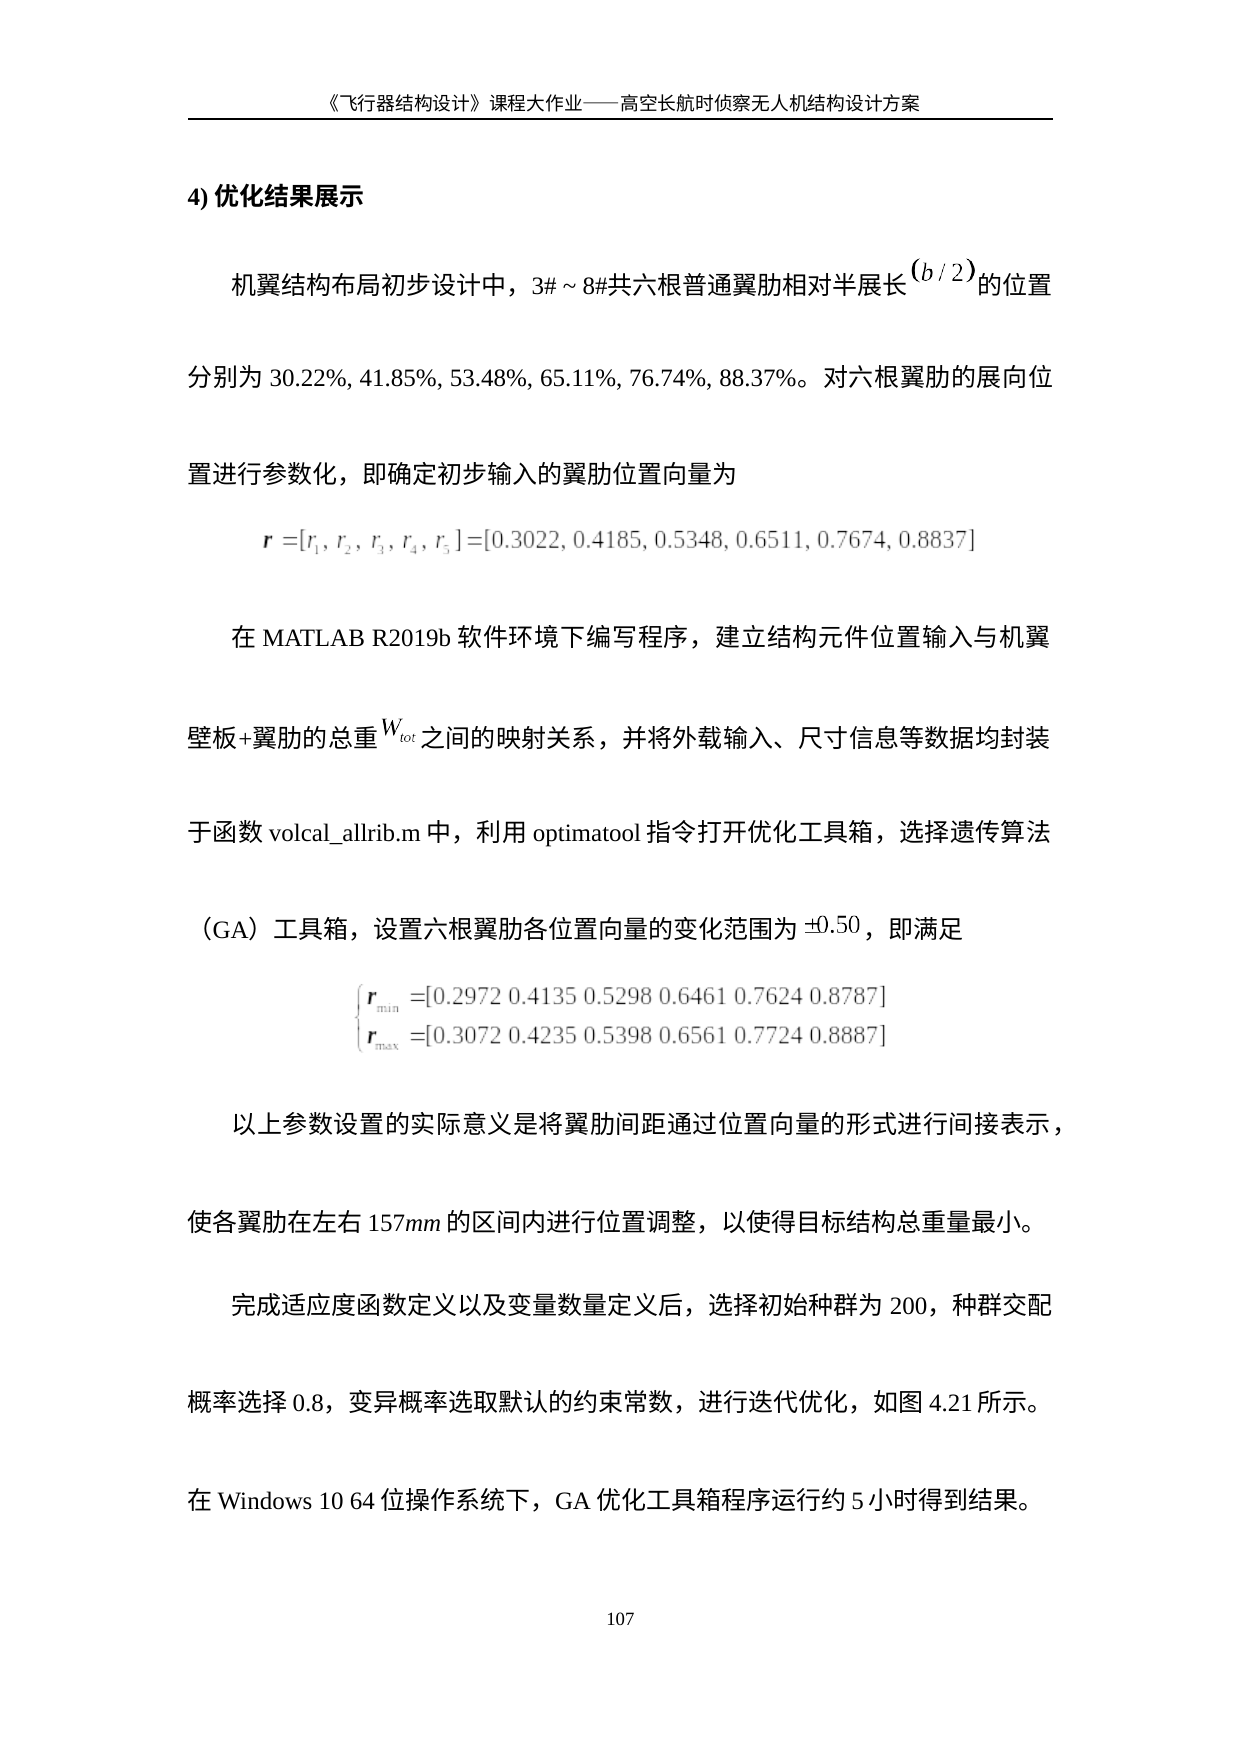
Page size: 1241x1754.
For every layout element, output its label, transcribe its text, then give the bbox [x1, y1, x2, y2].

text 完成适应度函数定义以及变量数量定义后，选择初始种群为200，种群交配概率选择0.8，变异概率选取默认的约束常数，进行迭代优化，如图4.21所示。在Windows 10 64位操作系统下，GA优化工具箱程序运行约5小时得到结果。 [187, 1271, 1053, 1531]
text 4) 优化结果展示 [187, 162, 1053, 227]
text 以上参数设置的实际意义是将翼肋间距通过位置向量的形式进行间接表示，使各翼肋在左右157mm的区间内进行位置调整，以使得目标结构总重量最小。 [187, 1090, 1053, 1253]
text 机翼结构布局初步设计中，3# ~ 8#共六根普通翼肋相对半展长的位置分别为30.22%, 41.85%, 53.48%, 65.11%, 76.74%, 88.37%。对六根翼肋的展向位置进行参数化，即确定初步输入的翼肋位置向量为 [187, 245, 1053, 505]
text 在MATLAB R2019b软件环境下编写程序，建立结构元件位置输入与机翼壁板+翼肋的总重之间的映射关系，并将外载输入、尺寸信息等数据均封装于函数volcal_allrib.m中，利用optimatool指令打开优化工具箱，选择遗传算法（GA）工具箱，设置六根翼肋各位置向量的变化范围为，即满足 [187, 603, 1053, 960]
